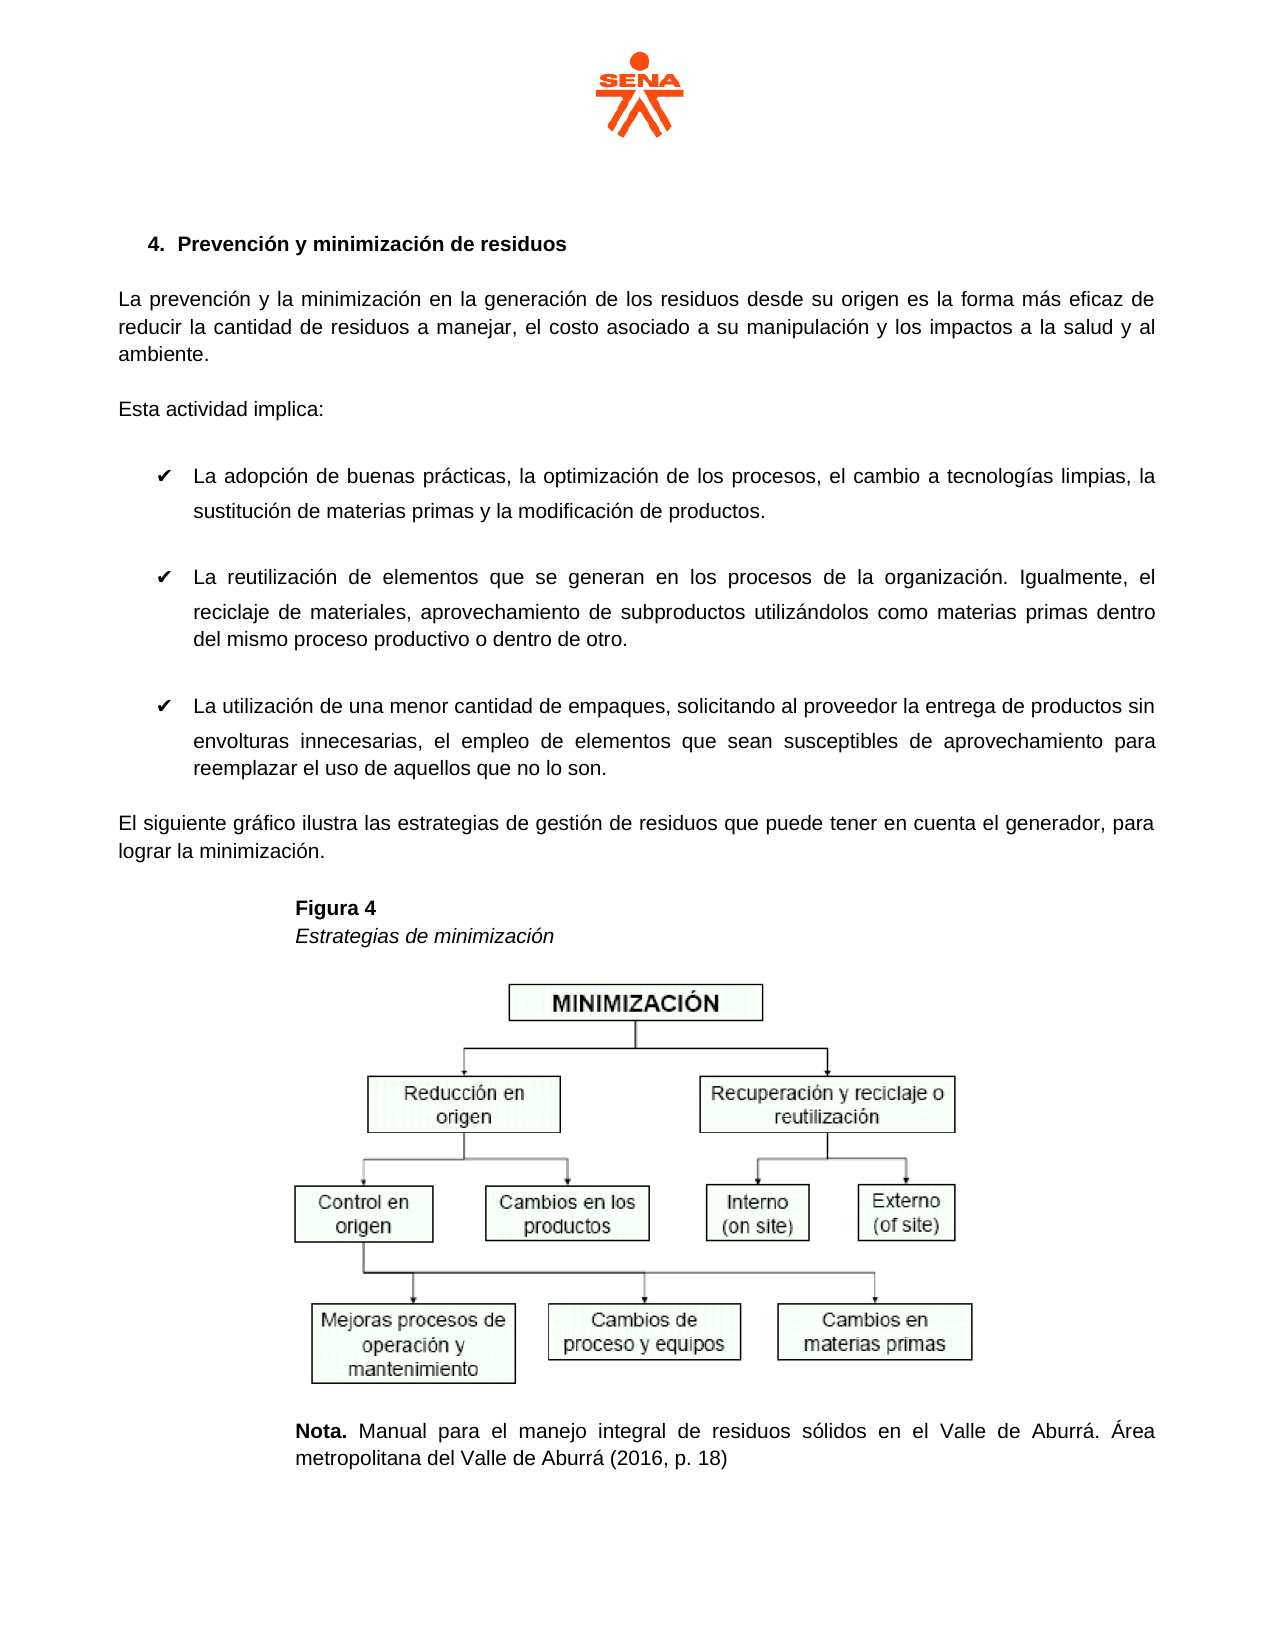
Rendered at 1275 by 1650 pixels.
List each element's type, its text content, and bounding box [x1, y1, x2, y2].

list La utilización de una menor cantidad de empaques, solicitando al proveedor la entrega de productos sin envolturas innecesarias, el empleo de elementos que sean susceptibles de aprovechamiento para reemplazar el uso de aquellos que no lo son. [156, 682, 1157, 780]
text El siguiente gráfico ilustra las estrategias de gestión de residuos que puede tener en cuenta el generador, para lograr la minimización. [118, 811, 1157, 862]
text Estrategias de minimización [295, 924, 1157, 948]
text Nota. Manual para el manejo integral de residuos sólidos en el Valle de Aburrá. Área metropolitana del Valle de Aburrá (2016, p. 18) [295, 1419, 1157, 1470]
text Esta actividad implica: [118, 397, 1157, 421]
text Figura 4 [295, 893, 1157, 920]
list Prevención y minimización de residuos [148, 232, 1157, 256]
text La prevención y la minimización en la generación de los residuos desde su origen es la forma más eficaz de reducir la cantidad de residuos a manejar, el costo asociado a su manipulación y los impactos a la salud y al ambiente. [118, 287, 1157, 366]
picture [289, 978, 986, 1388]
list La adopción de buenas prácticas, la optimización de los procesos, el cambio a tecnologías limpias, la sustitución de materias primas y la modificación de productos. [156, 452, 1157, 522]
list La reutilización de elementos que se generan en los procesos de la organización. Igualmente, el reciclaje de materiales, aprovechamiento de subproductos utilizándolos como materias primas dentro del mismo proceso productivo o dentro de otro. [156, 553, 1157, 651]
picture [585, 48, 690, 142]
